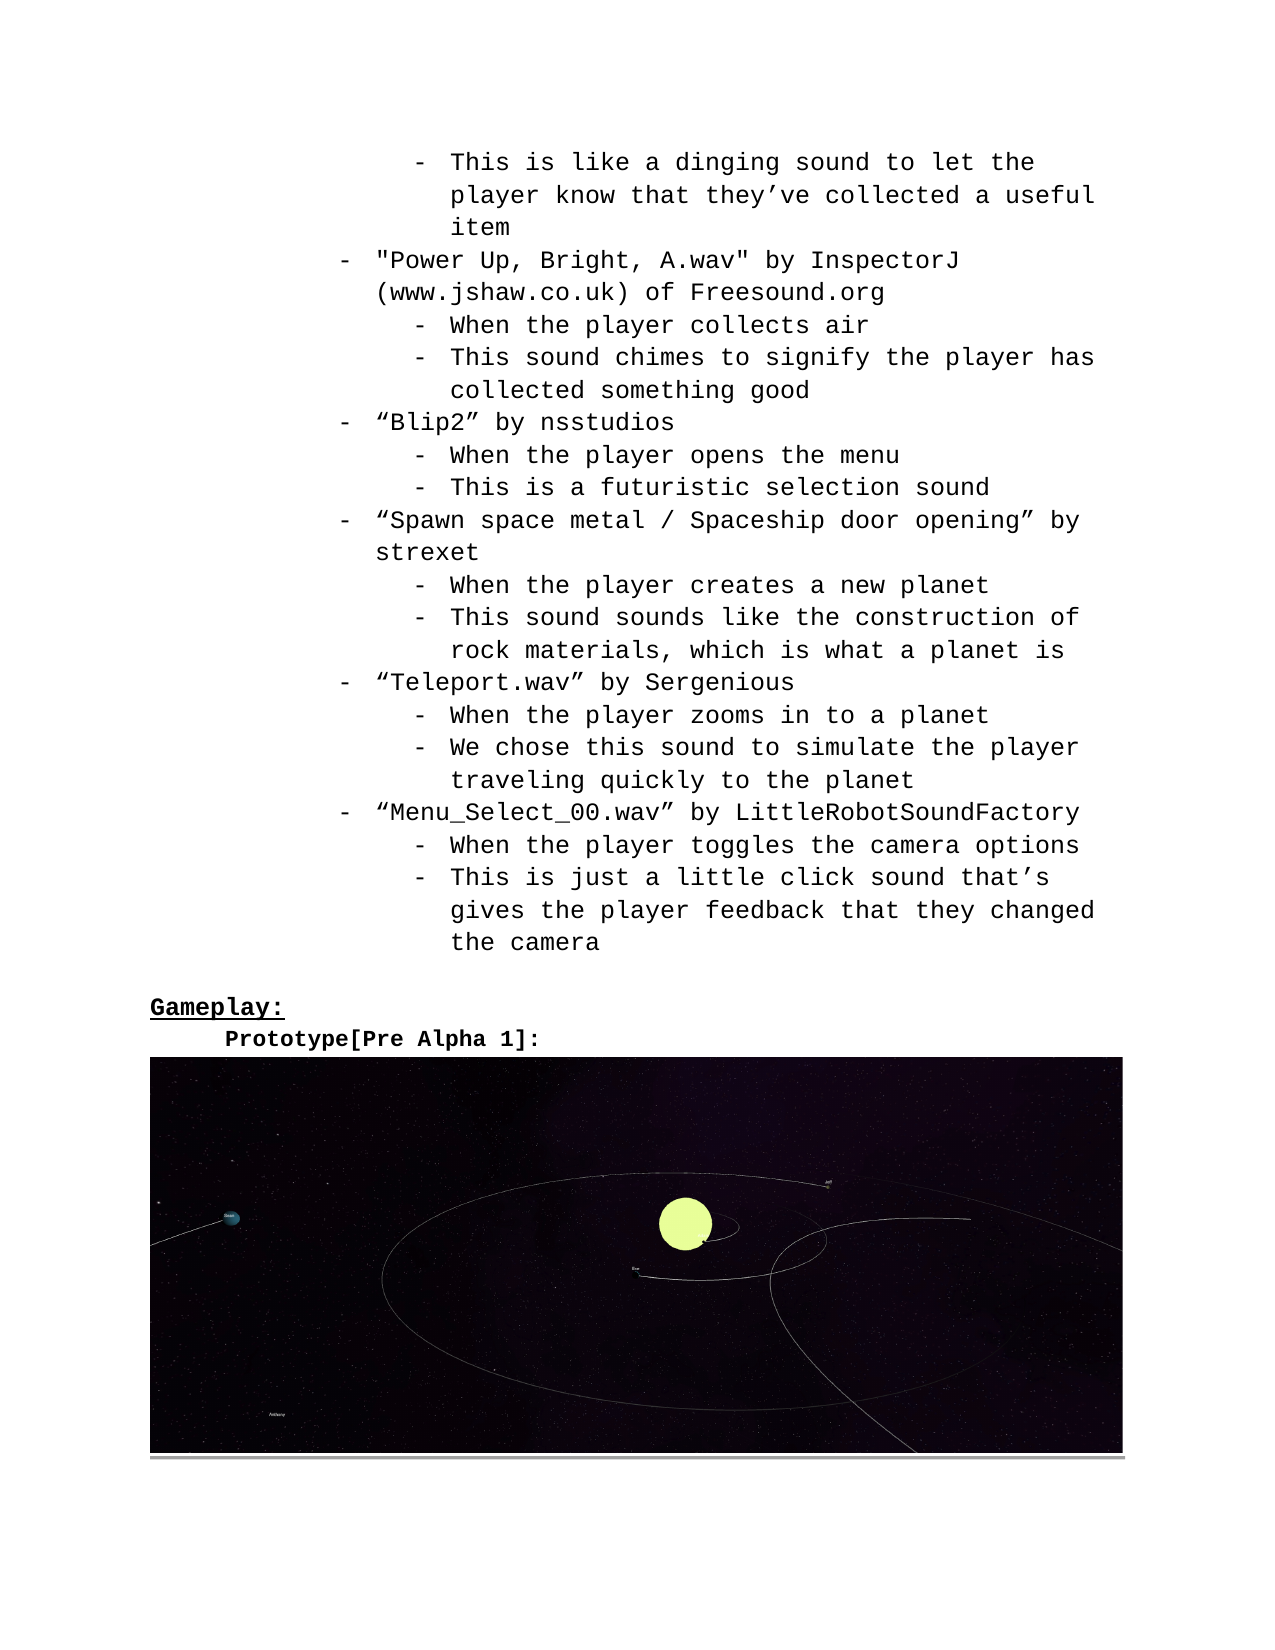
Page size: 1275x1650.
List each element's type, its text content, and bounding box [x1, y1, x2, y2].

list When the player toggles the camera options [412, 832, 1125, 861]
list This is just a little click sound that’s gives the player feedback that they changed the camera [412, 865, 1125, 958]
list This is like a dinging sound to let the player know that they’ve collected a useful item [412, 150, 1125, 243]
list When the player opens the menu [412, 442, 1125, 471]
text Prototype[Pre Alpha 1]: [150, 1027, 1125, 1053]
list This sound sounds like the construction of rock materials, which is what a planet is [412, 605, 1125, 666]
list When the player zooms in to a planet [412, 702, 1125, 731]
list When the player collects air [412, 312, 1125, 341]
list "Power Up, Bright, A.wav" by InspectorJ (www.jshaw.co.uk) of Freesound.org [337, 247, 1125, 308]
list “Menu_Select_00.wav” by LittleRobotSoundFactory [337, 800, 1125, 828]
text Gameplay: [150, 995, 1125, 1023]
list When the player creates a new planet [412, 572, 1125, 601]
list “Spawn space metal / Spaceship door opening” by strexet [337, 507, 1125, 568]
picture [150, 1057, 1123, 1453]
list We chose this sound to simulate the player traveling quickly to the planet [412, 735, 1125, 796]
list “Blip2” by nsstudios [337, 410, 1125, 438]
list This sound chimes to signify the player has collected something good [412, 345, 1125, 406]
list “Teleport.wav” by Sergenious [337, 670, 1125, 698]
list This is a futuristic selection sound [412, 475, 1125, 503]
